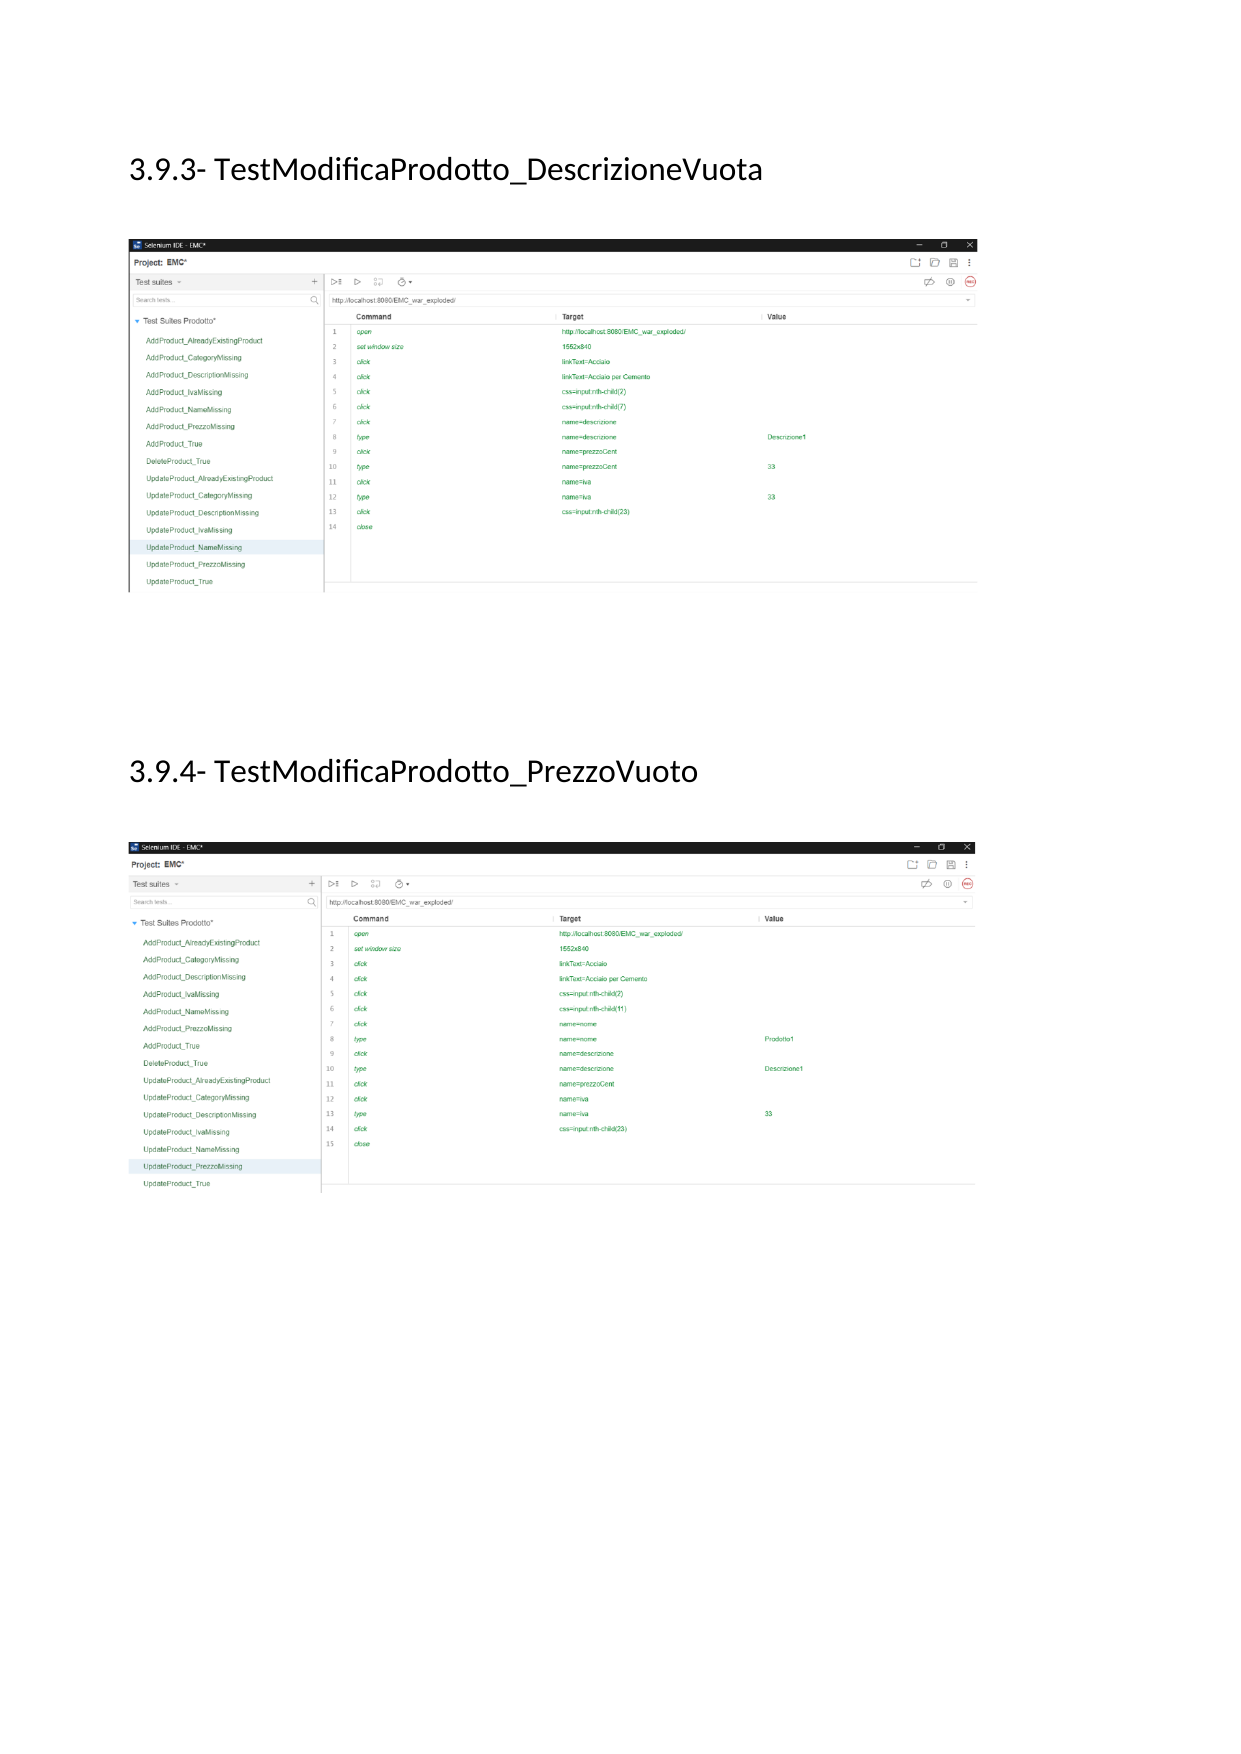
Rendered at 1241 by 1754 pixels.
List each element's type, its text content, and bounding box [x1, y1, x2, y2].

picture [128, 842, 1133, 1277]
text 3.9.3- TestModificaProdotto_DescrizioneVuota [129, 148, 1122, 188]
text 3.9.4- TestModificaProdotto_PrezzoVuoto [129, 750, 1122, 791]
picture [128, 239, 1133, 675]
